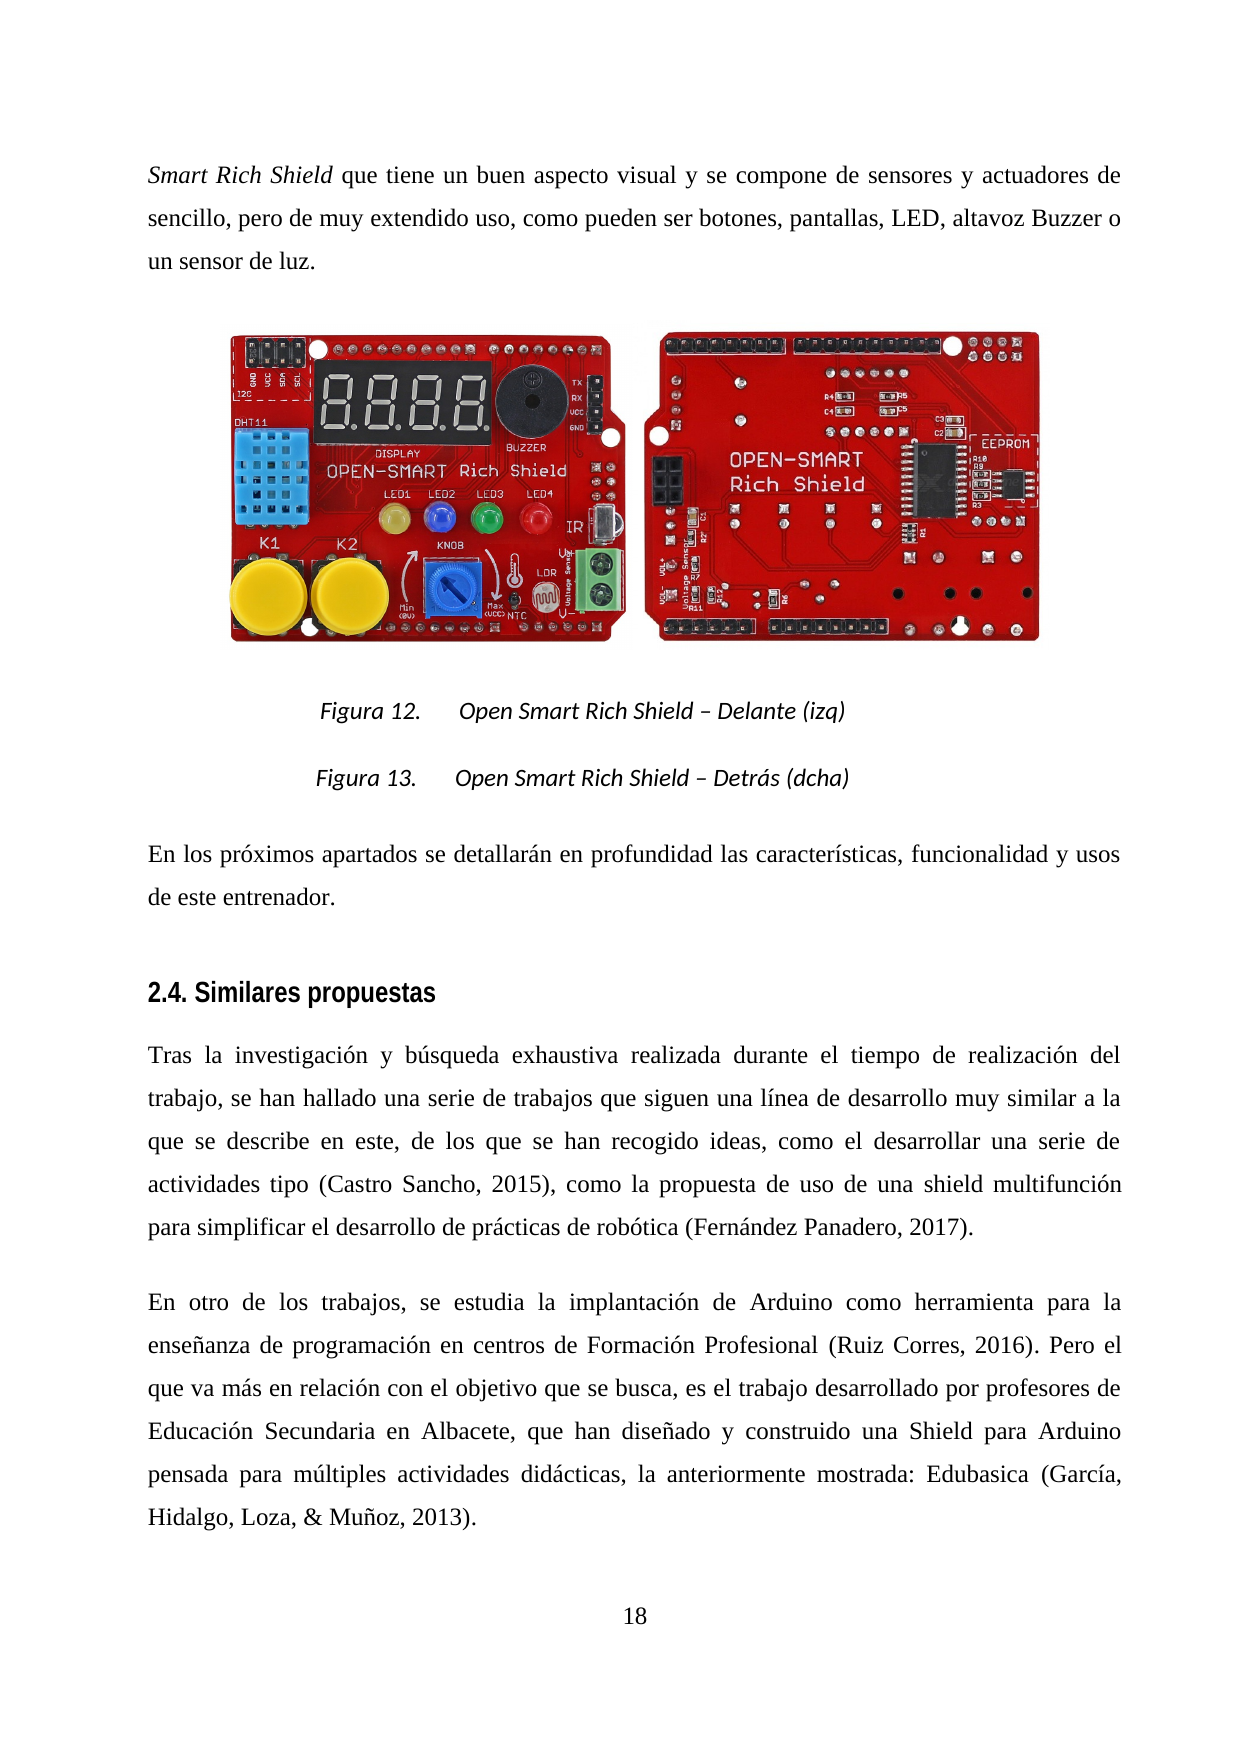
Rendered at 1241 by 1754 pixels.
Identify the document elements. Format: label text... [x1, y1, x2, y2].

text Open Smart Rich Shield – Detrás (dcha) [148, 762, 1122, 792]
text Open Smart Rich Shield – Delante (izq) [148, 695, 1122, 726]
text En los próximos apartados se detallarán en profundidad las características, funcionalidad y usos de este entrenador. [148, 839, 1122, 911]
text Tras la investigación y búsqueda exhaustiva realizada durante el tiempo de realización del trabajo, se han hallado una serie de trabajos que siguen una línea de desarrollo muy similar a la que se describe en este, de los que se han recogido ideas, como el desarrollar una serie de actividades tipo , como la propuesta de uso de una shield multifunción para simplificar el desarrollo de prácticas de robótica . [148, 1040, 1122, 1241]
subtitle Similares propuestas [148, 975, 1123, 1008]
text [148, 160, 1122, 275]
text En otro de los trabajos, se estudia la implantación de Arduino como herramienta para la enseñanza de programación en centros de Formación Profesional . Pero el que va más en relación con el objetivo que se busca, es el trabajo desarrollado por profesores de Educación Secundaria en Albacete, que han diseñado y construido una Shield para Arduino pensada para múltiples actividades didácticas, la anteriormente mostrada: Edubasica . [148, 1287, 1122, 1531]
picture [220, 320, 1050, 650]
